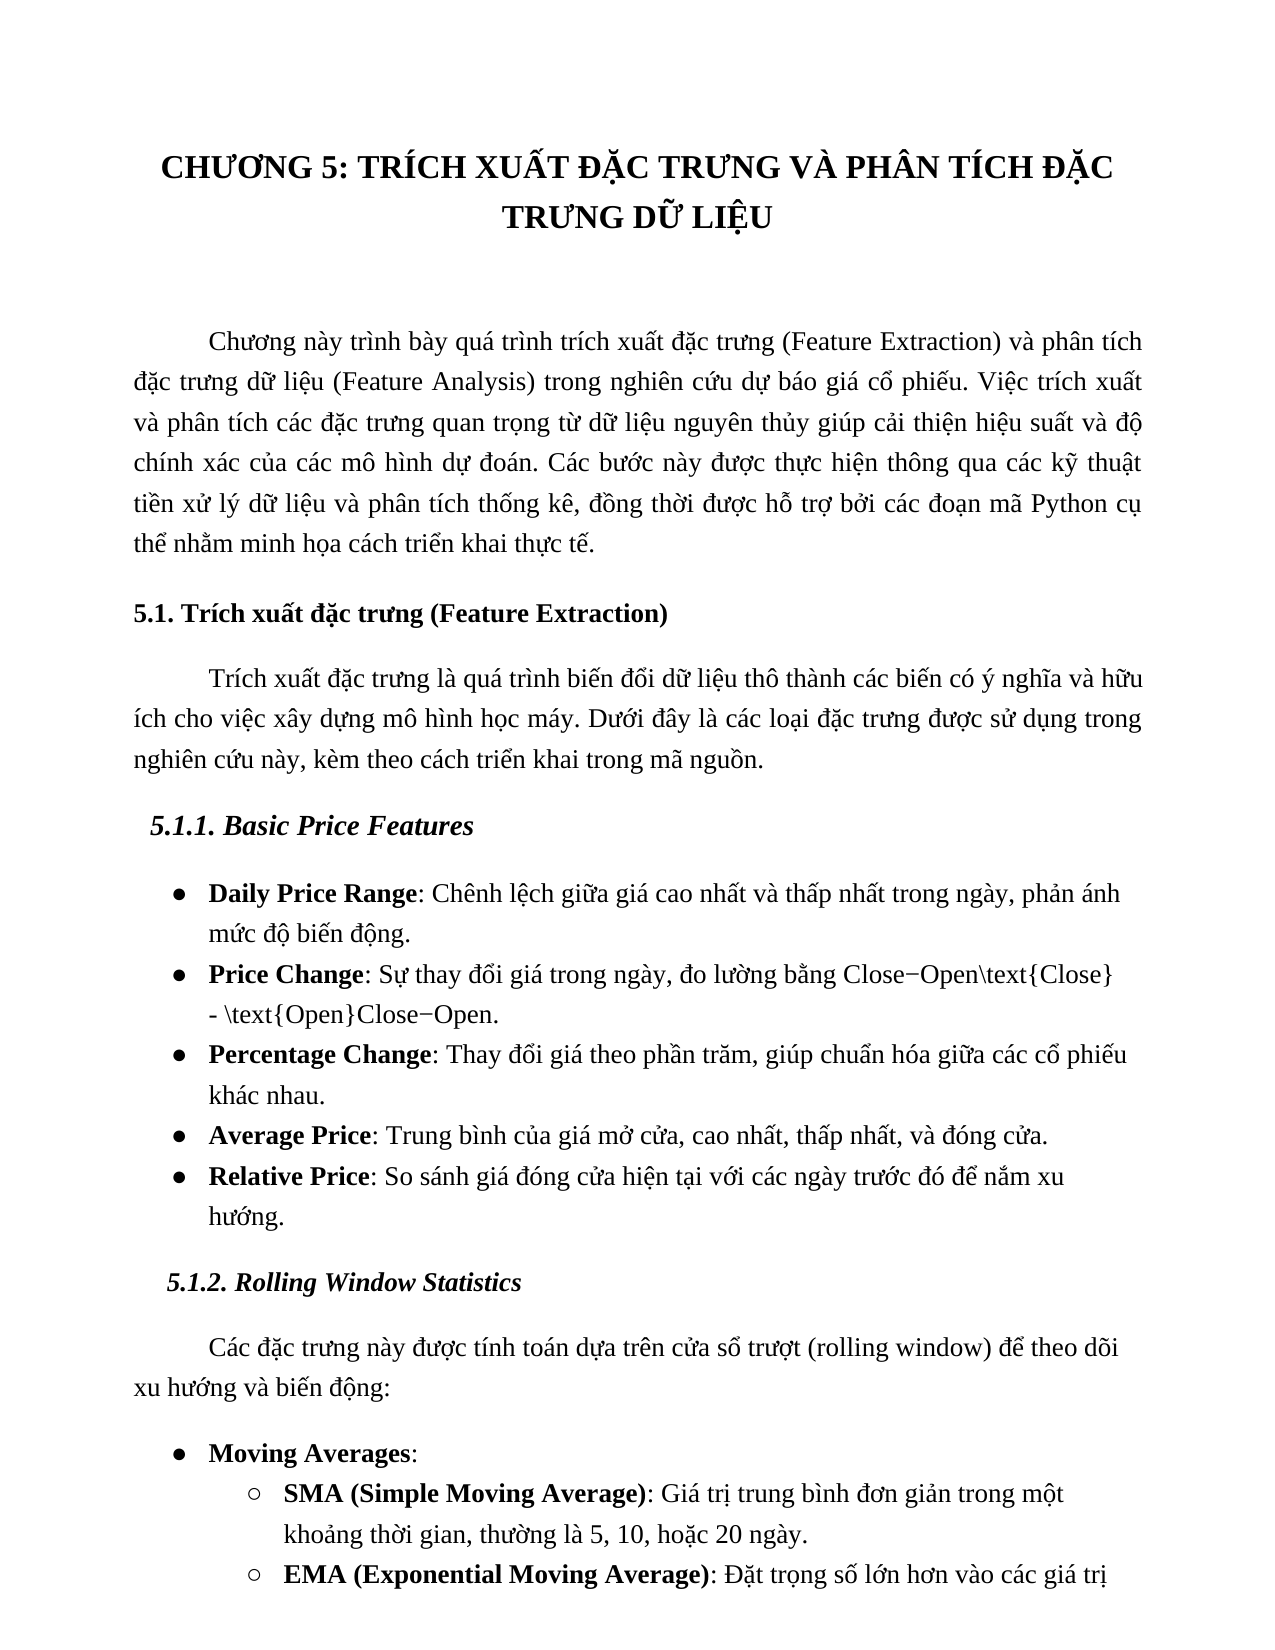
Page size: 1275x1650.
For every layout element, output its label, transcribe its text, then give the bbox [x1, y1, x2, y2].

subtitle 5.1.2. Rolling Window Statistics [150, 1266, 1144, 1297]
text Trích xuất đặc trưng là quá trình biến đổi dữ liệu thô thành các biến có ý nghĩa và hữu ích cho việc xây dựng mô hình học máy. Dưới đây là các loại đặc trưng được sử dụng trong nghiên cứu này, kèm theo cách triển khai trong mã nguồn. [133, 662, 1144, 774]
list Relative Price: So sánh giá đóng cửa hiện tại với các ngày trước đó để nắm xu hướng. [171, 1160, 1144, 1231]
list Percentage Change: Thay đổi giá theo phần trăm, giúp chuẩn hóa giữa các cổ phiếu khác nhau. [171, 1039, 1144, 1110]
list Average Price: Trung bình của giá mở cửa, cao nhất, thấp nhất, và đóng cửa. [171, 1119, 1144, 1151]
list SMA (Simple Moving Average): Giá trị trung bình đơn giản trong một khoảng thời gian, thường là 5, 10, hoặc 20 ngày. [246, 1477, 1144, 1549]
list Moving Averages: [171, 1437, 1144, 1468]
subtitle CHƯƠNG 5: TRÍCH XUẤT ĐẶC TRƯNG VÀ PHÂN TÍCH ĐẶC TRƯNG DỮ LIỆU [133, 148, 1142, 236]
subtitle 5.1.1. Basic Price Features [150, 808, 1144, 842]
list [246, 1558, 1144, 1589]
text Chương này trình bày quá trình trích xuất đặc trưng (Feature Extraction) và phân tích đặc trưng dữ liệu (Feature Analysis) trong nghiên cứu dự báo giá cổ phiếu. Việc trích xuất và phân tích các đặc trưng quan trọng từ dữ liệu nguyên thủy giúp cải thiện hiệu suất và độ chính xác của các mô hình dự đoán. Các bước này được thực hiện thông qua các kỹ thuật tiền xử lý dữ liệu và phân tích thống kê, đồng thời được hỗ trợ bởi các đoạn mã Python cụ thể nhằm minh họa cách triển khai thực tế. [133, 325, 1144, 558]
text Các đặc trưng này được tính toán dựa trên cửa sổ trượt (rolling window) để theo dõi xu hướng và biến động: [133, 1331, 1144, 1403]
list Daily Price Range: Chênh lệch giữa giá cao nhất và thấp nhất trong ngày, phản ánh mức độ biến động. [171, 877, 1144, 948]
subtitle 5.1. Trích xuất đặc trưng (Feature Extraction) [133, 597, 1126, 628]
list Price Change: Sự thay đổi giá trong ngày, đo lường bằng Close−Open\text{Close} - \text{Open}Close−Open. [171, 958, 1144, 1029]
